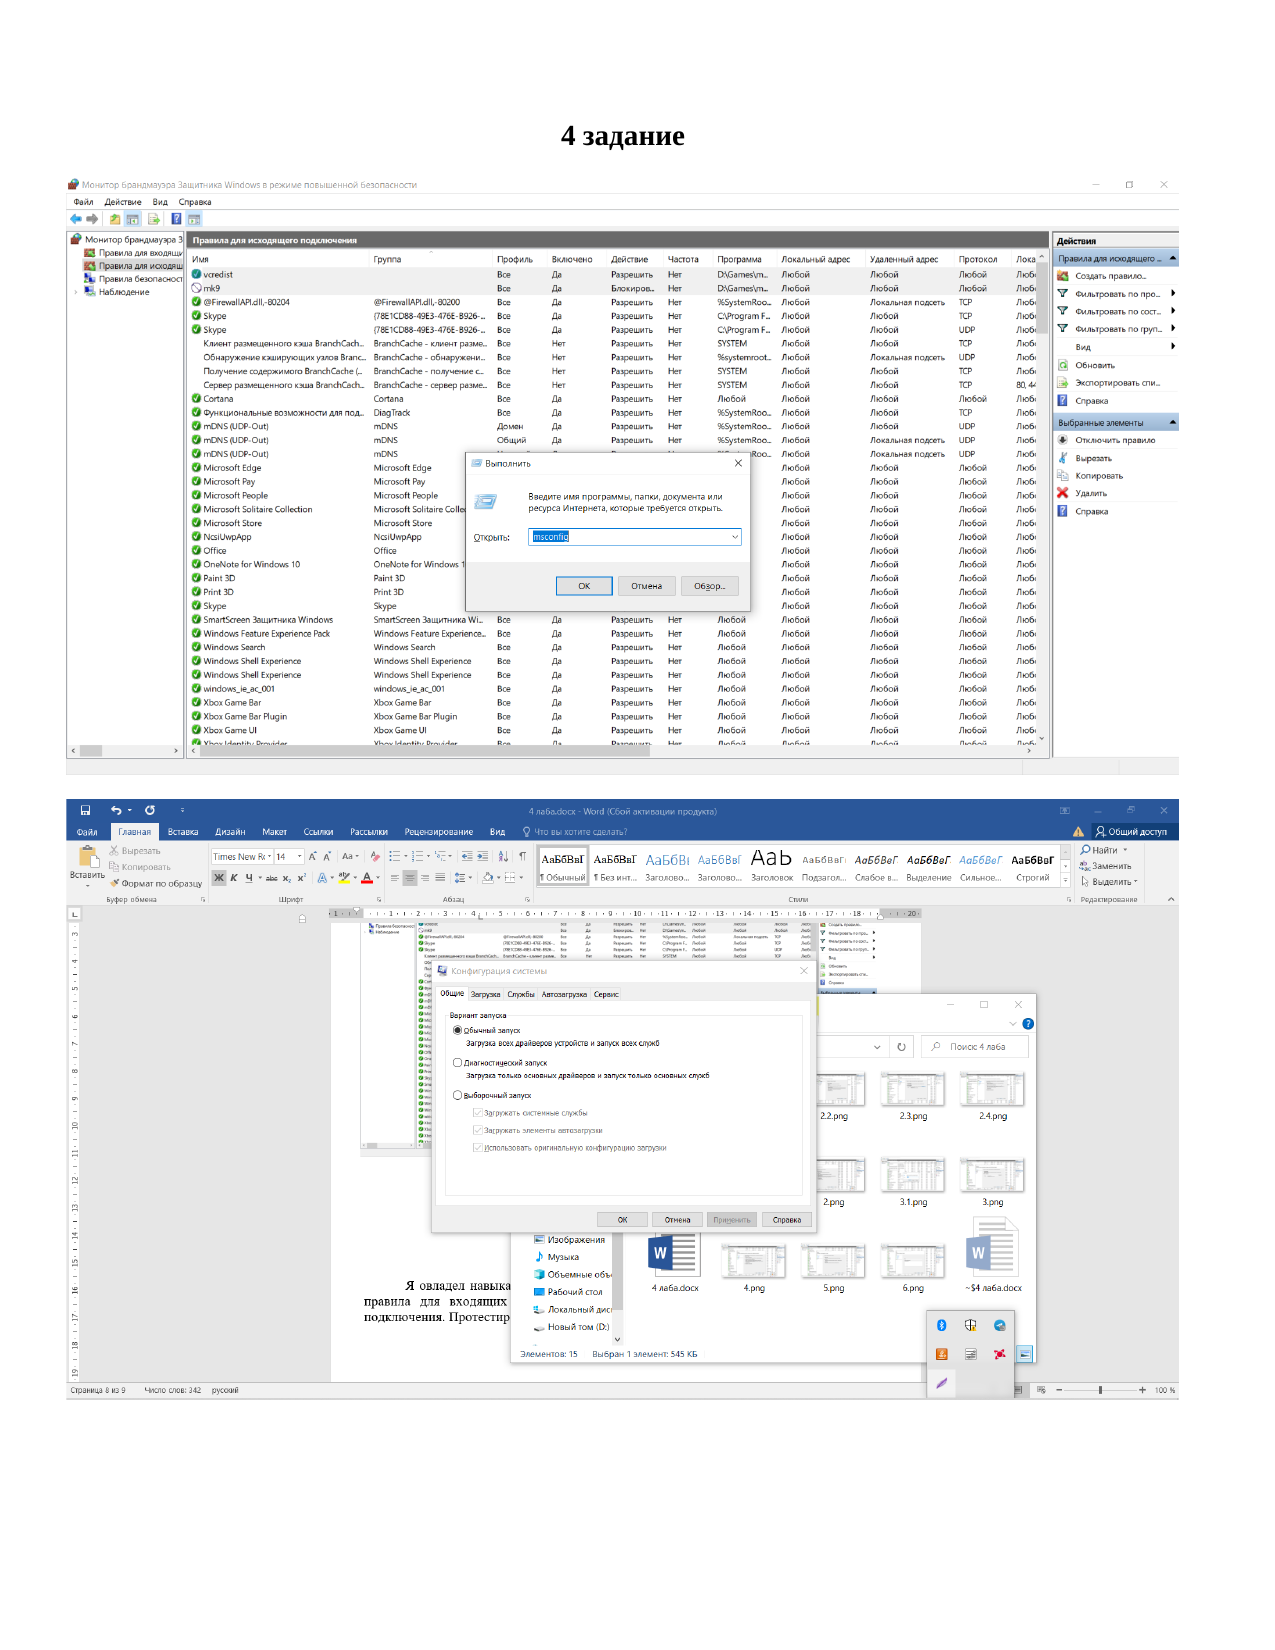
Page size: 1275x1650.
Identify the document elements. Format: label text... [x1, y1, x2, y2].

picture [66, 176, 1179, 775]
picture [66, 799, 1179, 1400]
text 4 задание [0, 118, 1186, 152]
